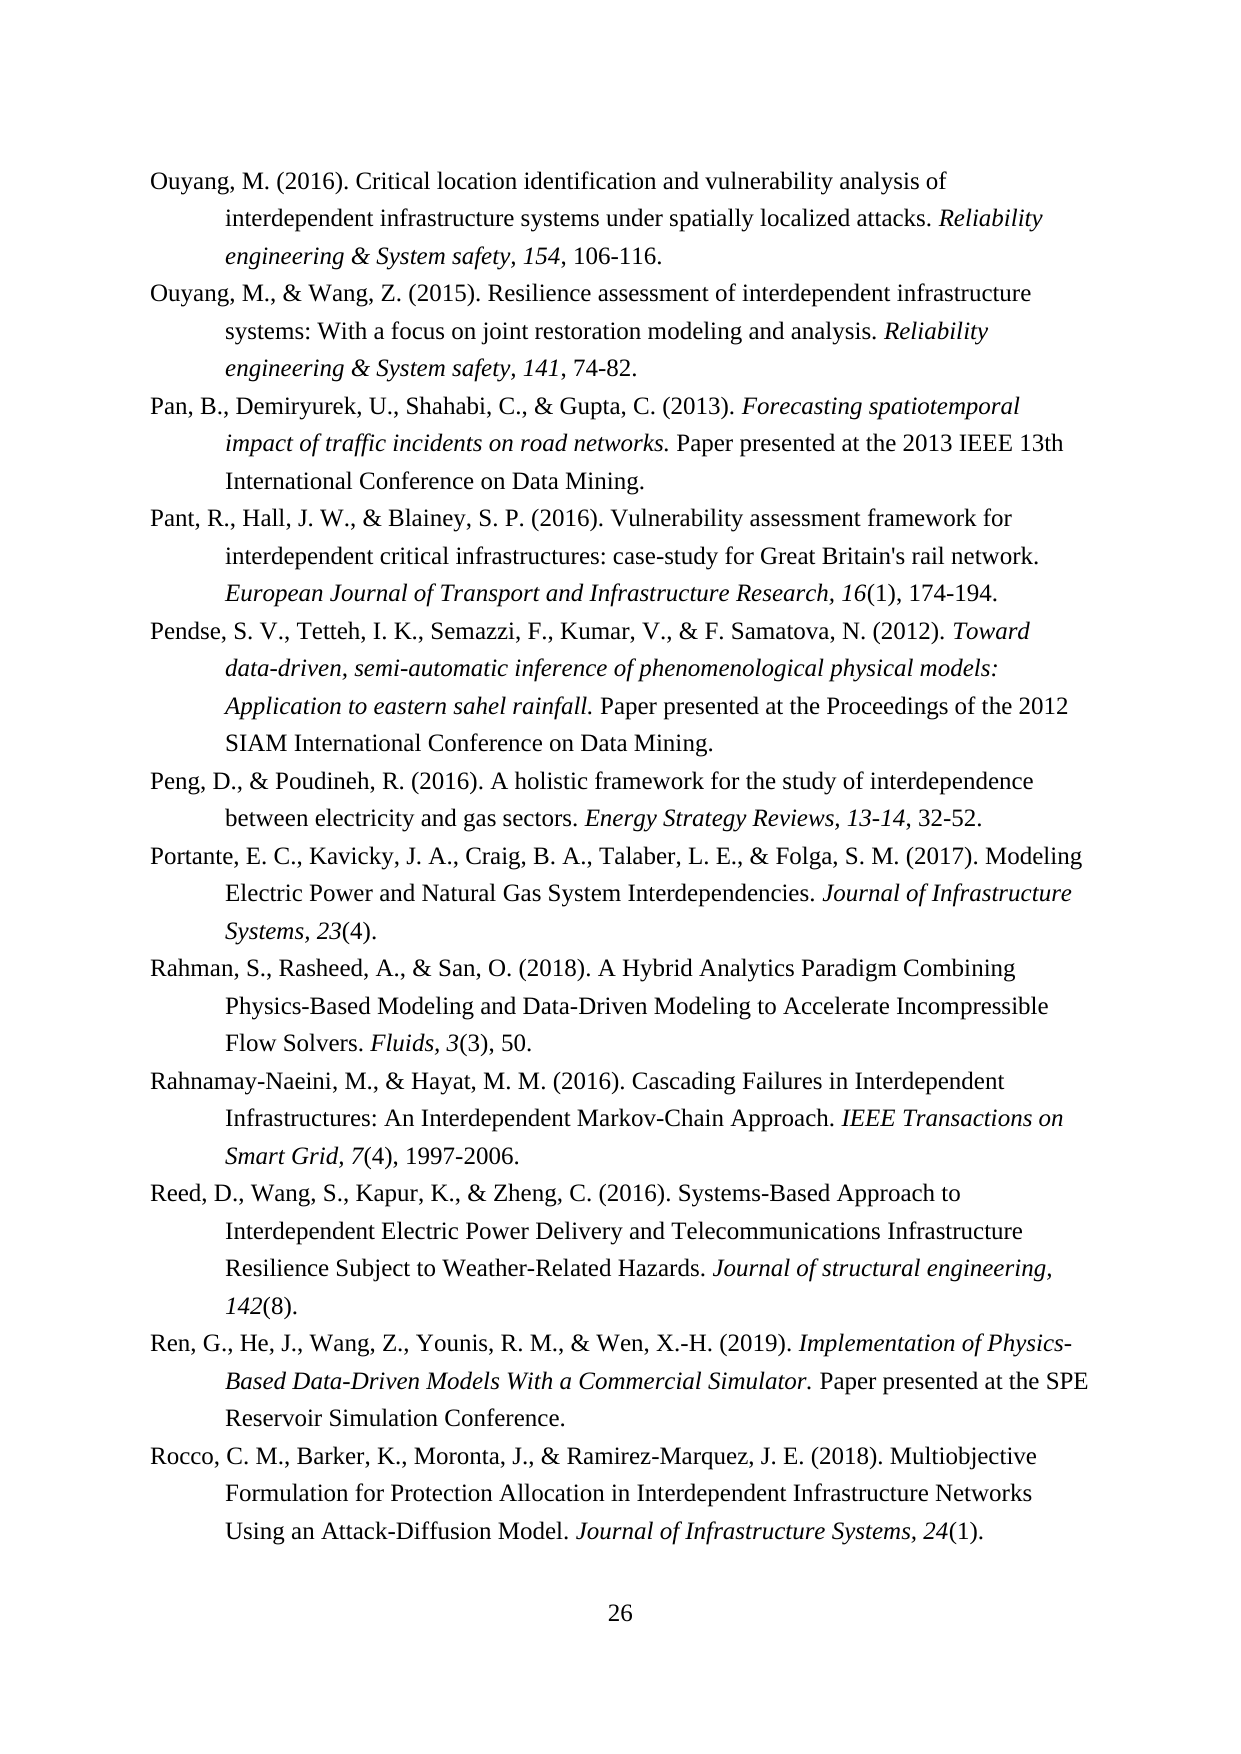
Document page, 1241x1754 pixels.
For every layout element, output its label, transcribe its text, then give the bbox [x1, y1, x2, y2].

text Ouyang, M. (2016). Critical location identification and vulnerability analysis of interdependent infrastructure systems under spatially localized attacks. Reliability engineering & System safety, 154, 106-116. [150, 161, 1090, 274]
text Pendse, S. V., Tetteh, I. K., Semazzi, F., Kumar, V., & F. Samatova, N. (2012). Toward data-driven, semi-automatic inference of phenomenological physical models: Application to eastern sahel rainfall. Paper presented at the Proceedings of the 2012 SIAM International Conference on Data Mining. [150, 611, 1090, 761]
text Rocco, C. M., Barker, K., Moronta, J., & Ramirez-Marquez, J. E. (2018). Multiobjective Formulation for Protection Allocation in Interdependent Infrastructure Networks Using an Attack-Diffusion Model. Journal of Infrastructure Systems, 24(1). [150, 1436, 1090, 1549]
text Pan, B., Demiryurek, U., Shahabi, C., & Gupta, C. (2013). Forecasting spatiotemporal impact of traffic incidents on road networks. Paper presented at the 2013 IEEE 13th International Conference on Data Mining. [150, 386, 1090, 499]
text Reed, D., Wang, S., Kapur, K., & Zheng, C. (2016). Systems-Based Approach to Interdependent Electric Power Delivery and Telecommunications Infrastructure Resilience Subject to Weather-Related Hazards. Journal of structural engineering, 142(8). [150, 1174, 1090, 1324]
text Pant, R., Hall, J. W., & Blainey, S. P. (2016). Vulnerability assessment framework for interdependent critical infrastructures: case-study for Great Britain's rail network. European Journal of Transport and Infrastructure Research, 16(1), 174-194. [150, 499, 1090, 611]
text Peng, D., & Poudineh, R. (2016). A holistic framework for the study of interdependence between electricity and gas sectors. Energy Strategy Reviews, 13-14, 32-52. [150, 761, 1090, 836]
text Rahnamay-Naeini, M., & Hayat, M. M. (2016). Cascading Failures in Interdependent Infrastructures: An Interdependent Markov-Chain Approach. IEEE Transactions on Smart Grid, 7(4), 1997-2006. [150, 1061, 1090, 1174]
text Rahman, S., Rasheed, A., & San, O. (2018). A Hybrid Analytics Paradigm Combining Physics-Based Modeling and Data-Driven Modeling to Accelerate Incompressible Flow Solvers. Fluids, 3(3), 50. [150, 949, 1090, 1061]
text Ren, G., He, J., Wang, Z., Younis, R. M., & Wen, X.-H. (2019). Implementation of Physics-Based Data-Driven Models With a Commercial Simulator. Paper presented at the SPE Reservoir Simulation Conference. [150, 1324, 1090, 1436]
text Portante, E. C., Kavicky, J. A., Craig, B. A., Talaber, L. E., & Folga, S. M. (2017). Modeling Electric Power and Natural Gas System Interdependencies. Journal of Infrastructure Systems, 23(4). [150, 836, 1090, 949]
text Ouyang, M., & Wang, Z. (2015). Resilience assessment of interdependent infrastructure systems: With a focus on joint restoration modeling and analysis. Reliability engineering & System safety, 141, 74-82. [150, 274, 1090, 386]
